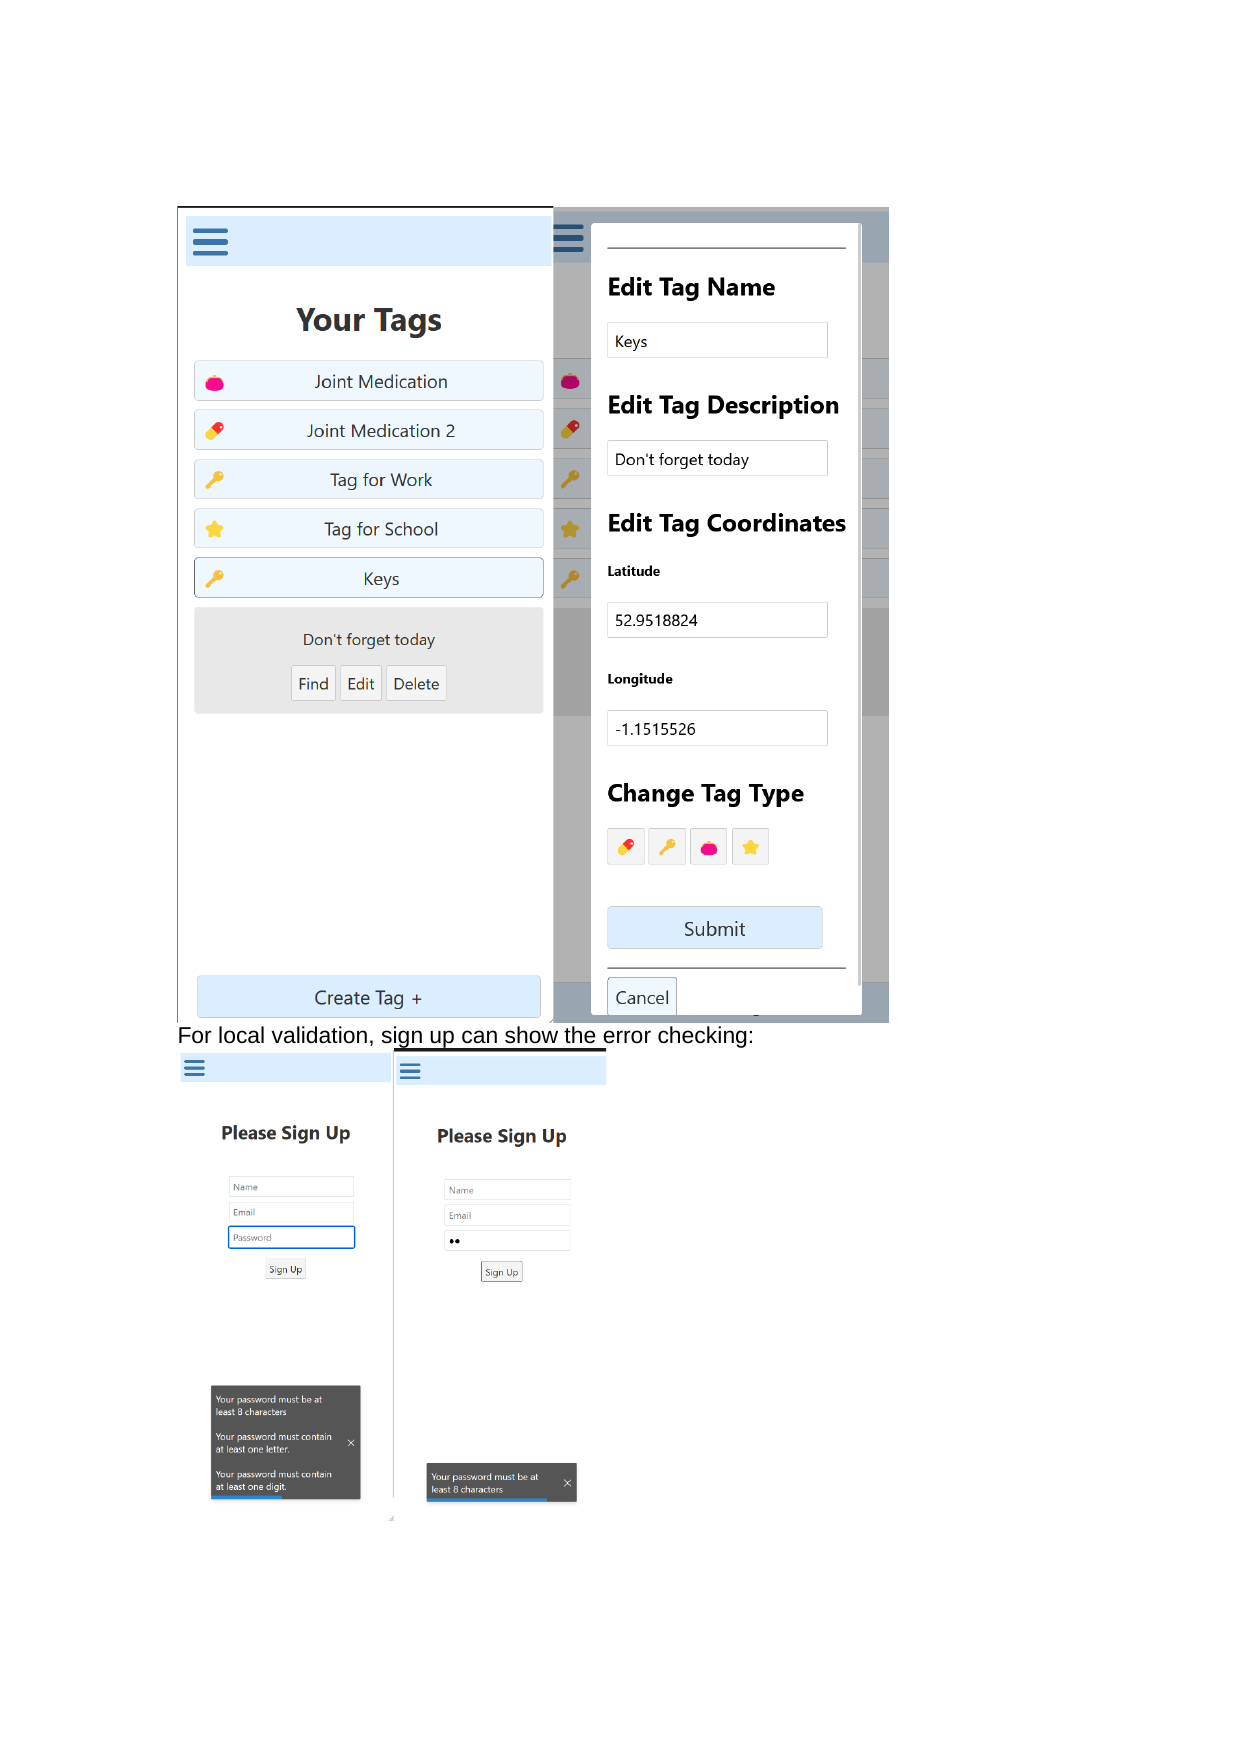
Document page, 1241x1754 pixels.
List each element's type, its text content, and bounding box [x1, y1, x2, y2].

text For local validation, sign up can show the error checking: [177, 1022, 1063, 1049]
picture [177, 1048, 607, 1521]
picture [177, 206, 889, 1023]
